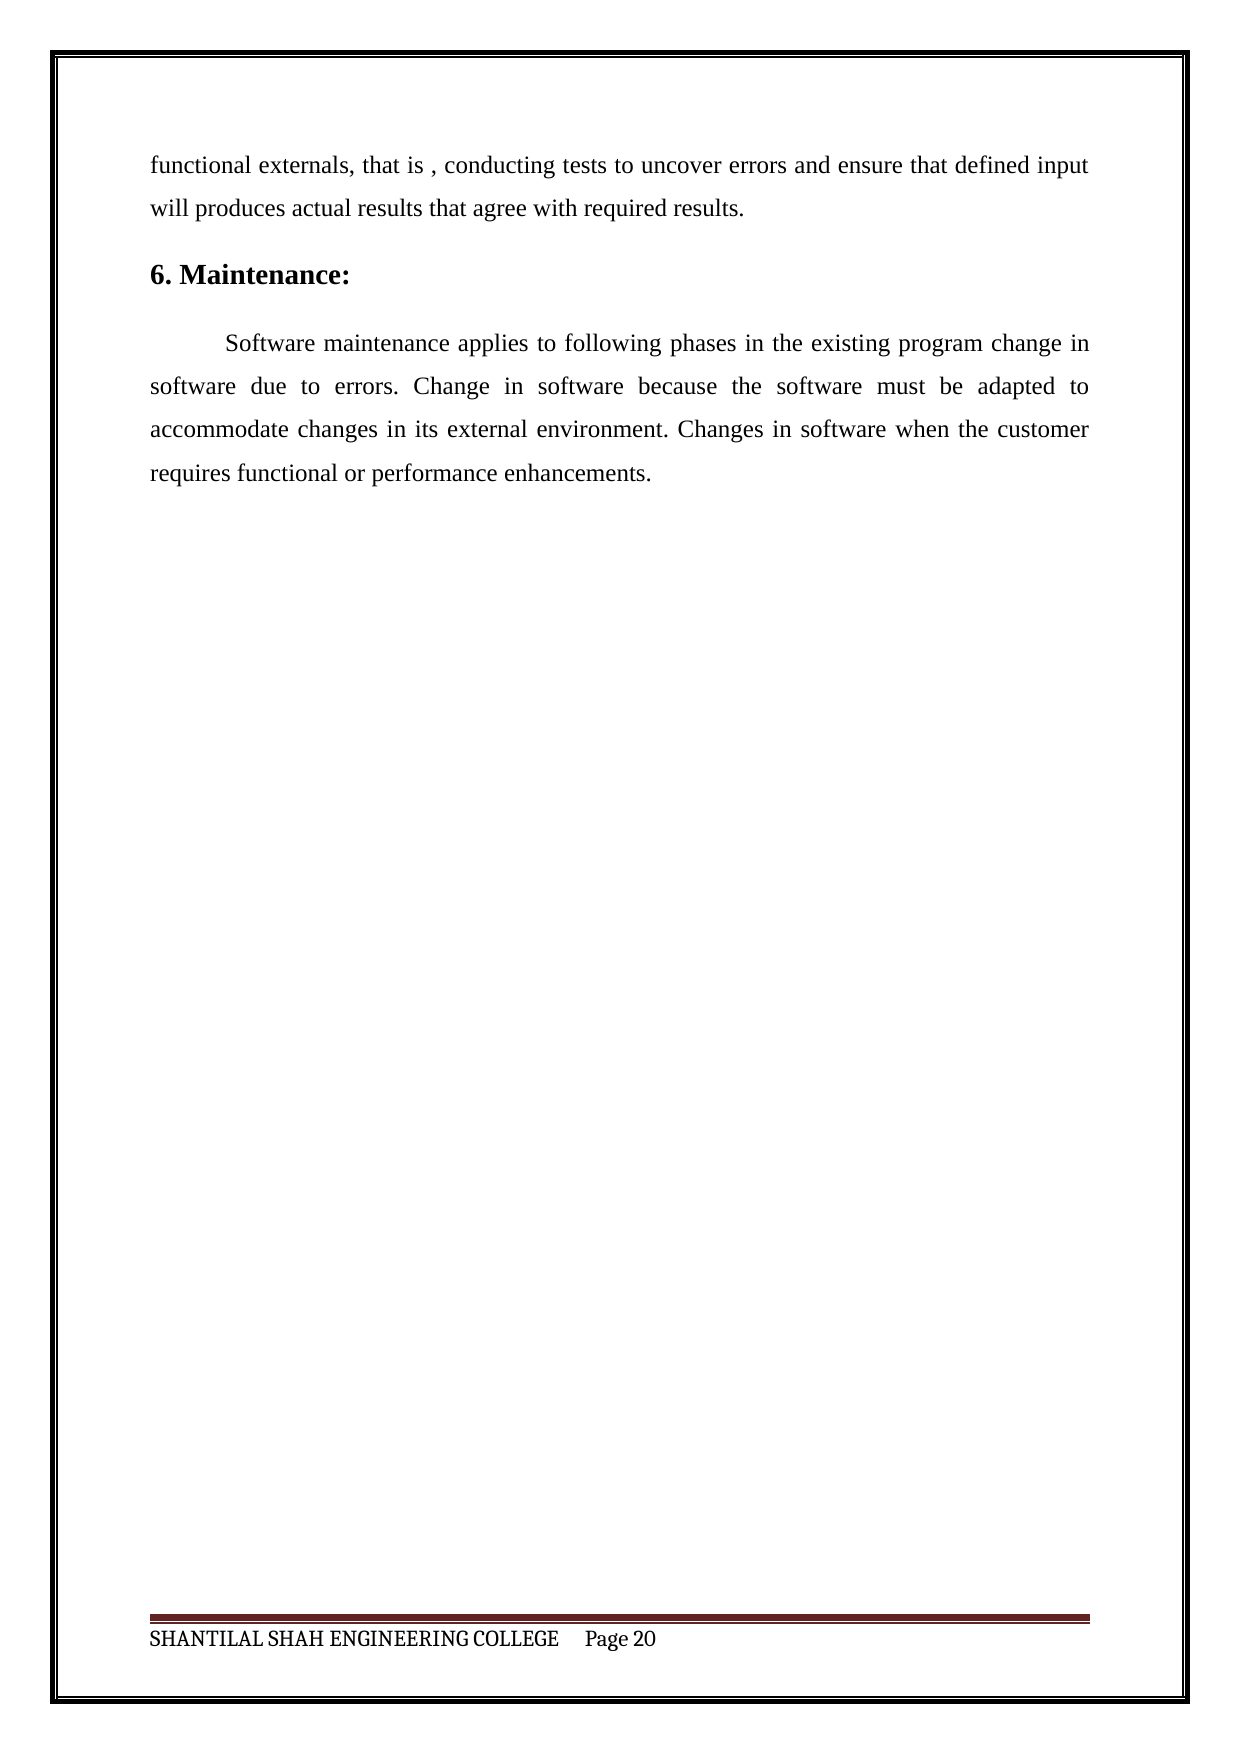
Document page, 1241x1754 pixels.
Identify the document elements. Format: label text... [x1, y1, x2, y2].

text Software maintenance applies to following phases in the existing program change in software due to errors. Change in software because the software must be adapted to accommodate changes in its external environment. Changes in software when the customer requires functional or performance enhancements. [150, 328, 1090, 486]
text 6. Maintenance: [150, 257, 1090, 291]
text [150, 150, 1090, 222]
